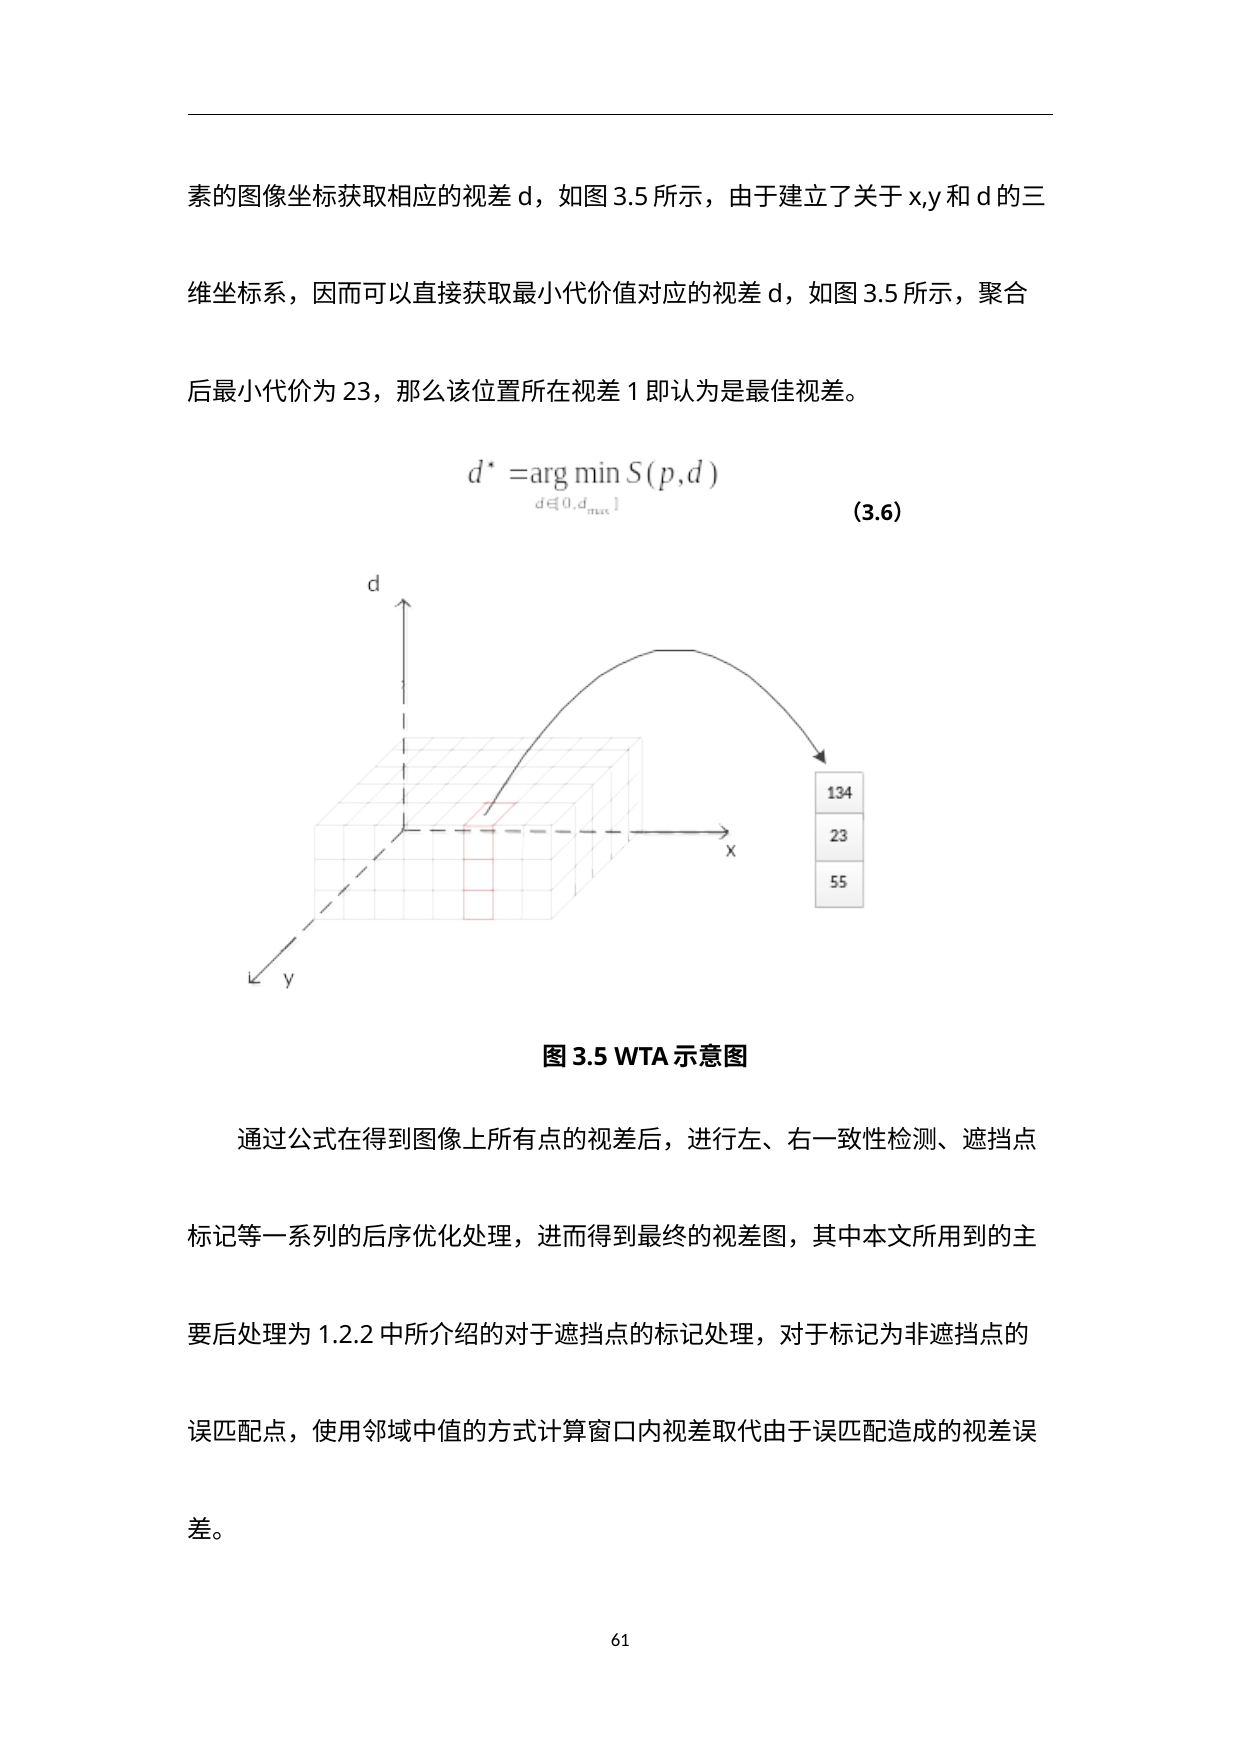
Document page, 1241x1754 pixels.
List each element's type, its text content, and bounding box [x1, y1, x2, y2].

text 图3.5 WTA示意图 [187, 1022, 1053, 1087]
text 通过公式在得到图像上所有点的视差后，进行左、右一致性检测、遮挡点标记等一系列的后序优化处理，进而得到最终的视差图，其中本文所用到的主要后处理为1.2.2中所介绍的对于遮挡点的标记处理，对于标记为非遮挡点的误匹配点，使用邻域中值的方式计算窗口内视差取代由于误匹配造成的视差误差。 [187, 1105, 1053, 1560]
text （3.6） [187, 440, 1053, 538]
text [187, 162, 1053, 422]
